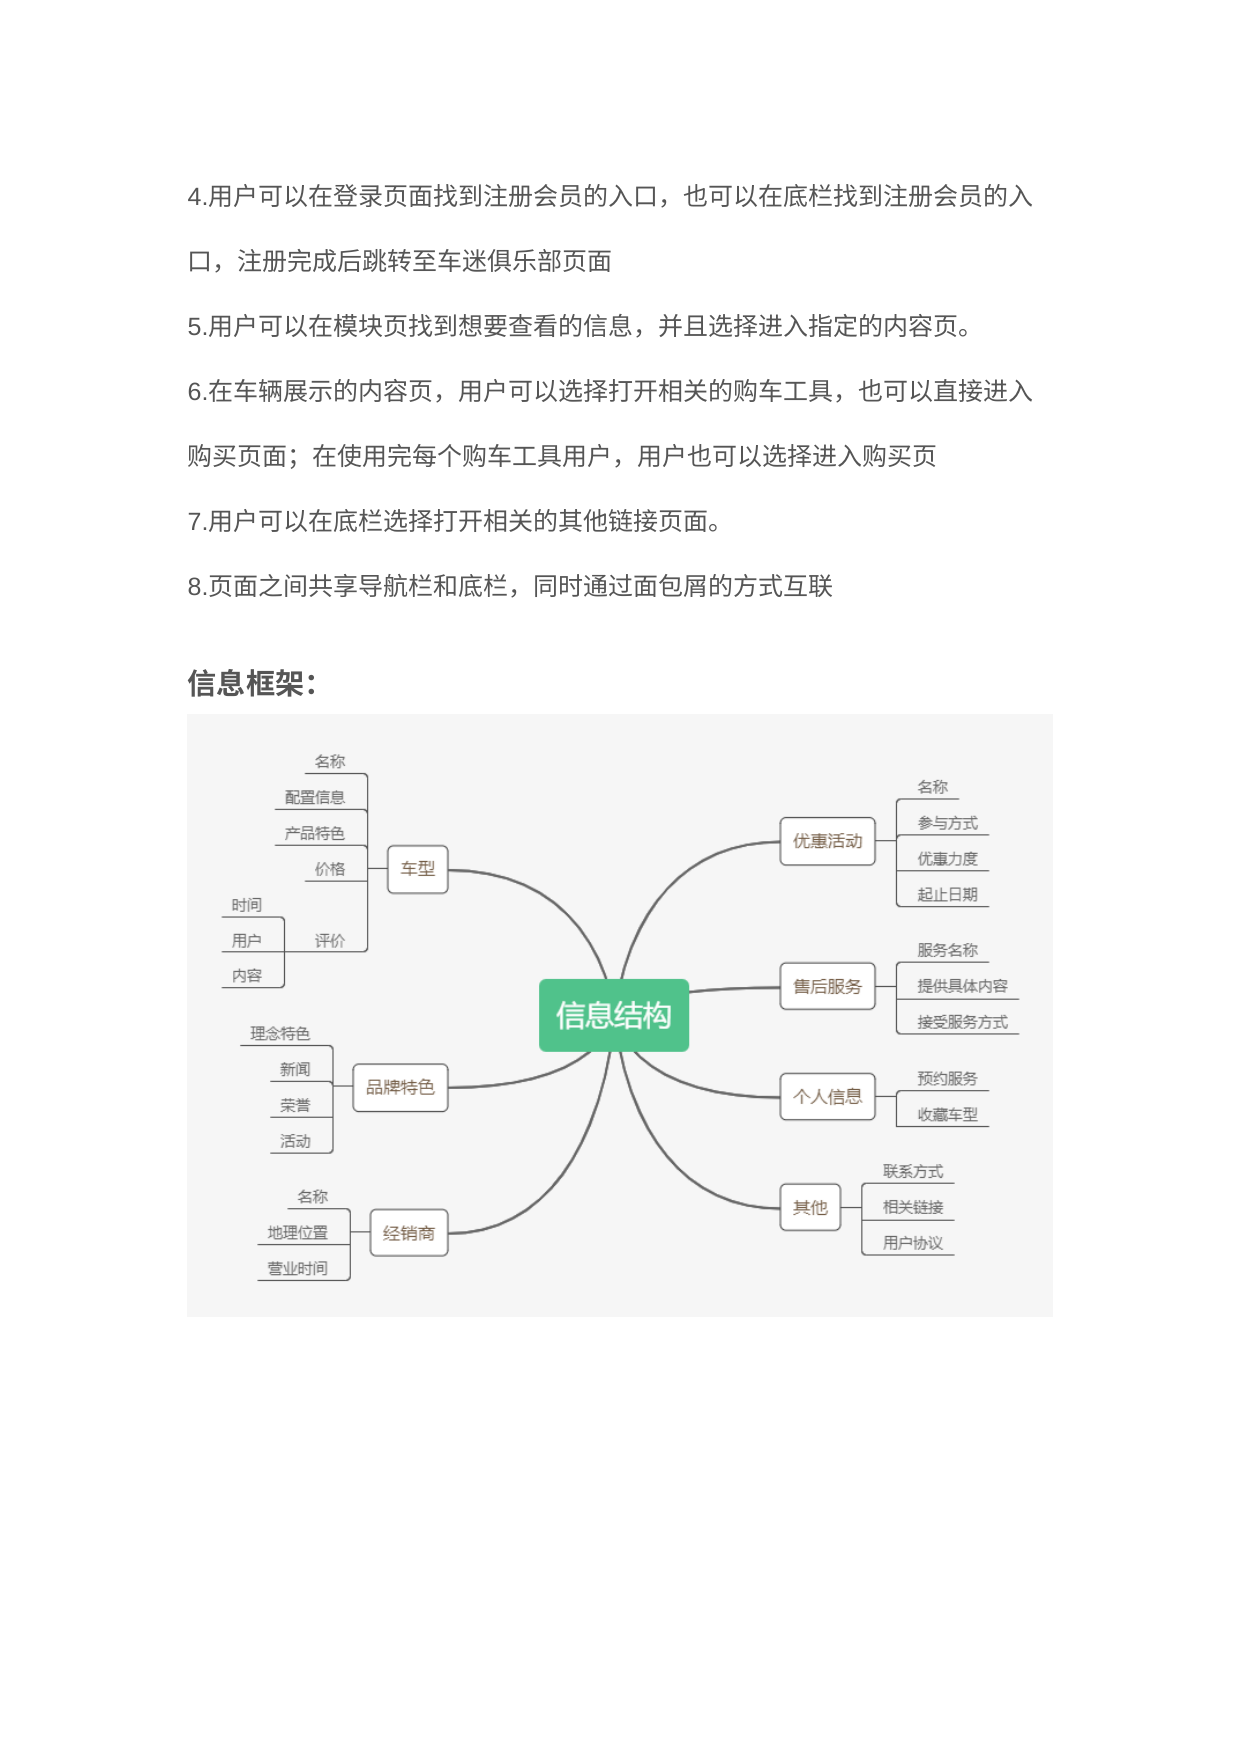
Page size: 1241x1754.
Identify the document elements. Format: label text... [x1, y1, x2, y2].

text 信息框架： [187, 649, 1053, 714]
picture [187, 714, 1053, 1317]
text 4.用户可以在登录页面找到注册会员的入口，也可以在底栏找到注册会员的入口，注册完成后跳转至车迷俱乐部页面 [187, 162, 1053, 292]
text 6.在车辆展示的内容页，用户可以选择打开相关的购车工具，也可以直接进入购买页面；在使用完每个购车工具用户，用户也可以选择进入购买页 [187, 357, 1053, 487]
text 5.用户可以在模块页找到想要查看的信息，并且选择进入指定的内容页。 [187, 292, 1053, 357]
text 8.页面之间共享导航栏和底栏，同时通过面包屑的方式互联 [187, 552, 1053, 617]
text 7.用户可以在底栏选择打开相关的其他链接页面。 [187, 487, 1053, 552]
